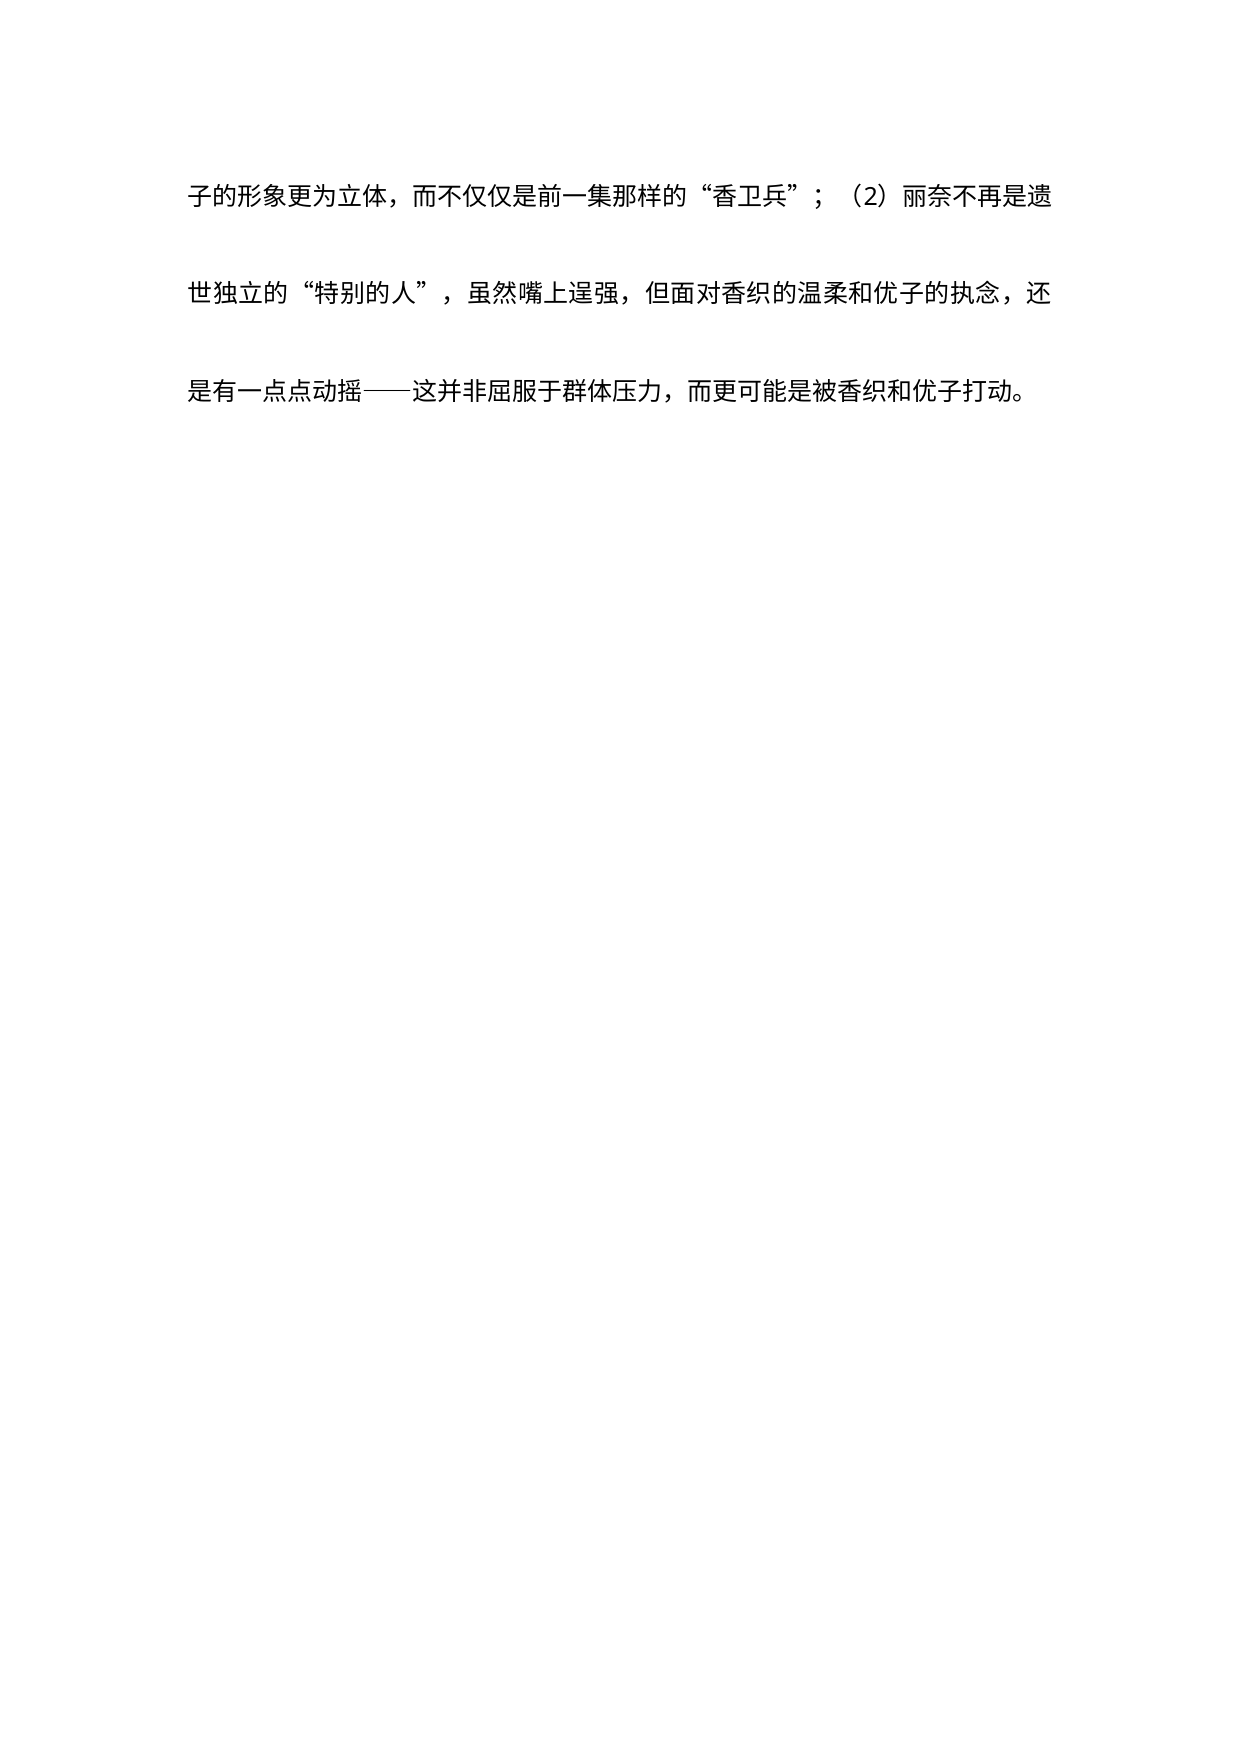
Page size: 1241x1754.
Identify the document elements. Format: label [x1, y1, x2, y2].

text [187, 162, 1053, 422]
